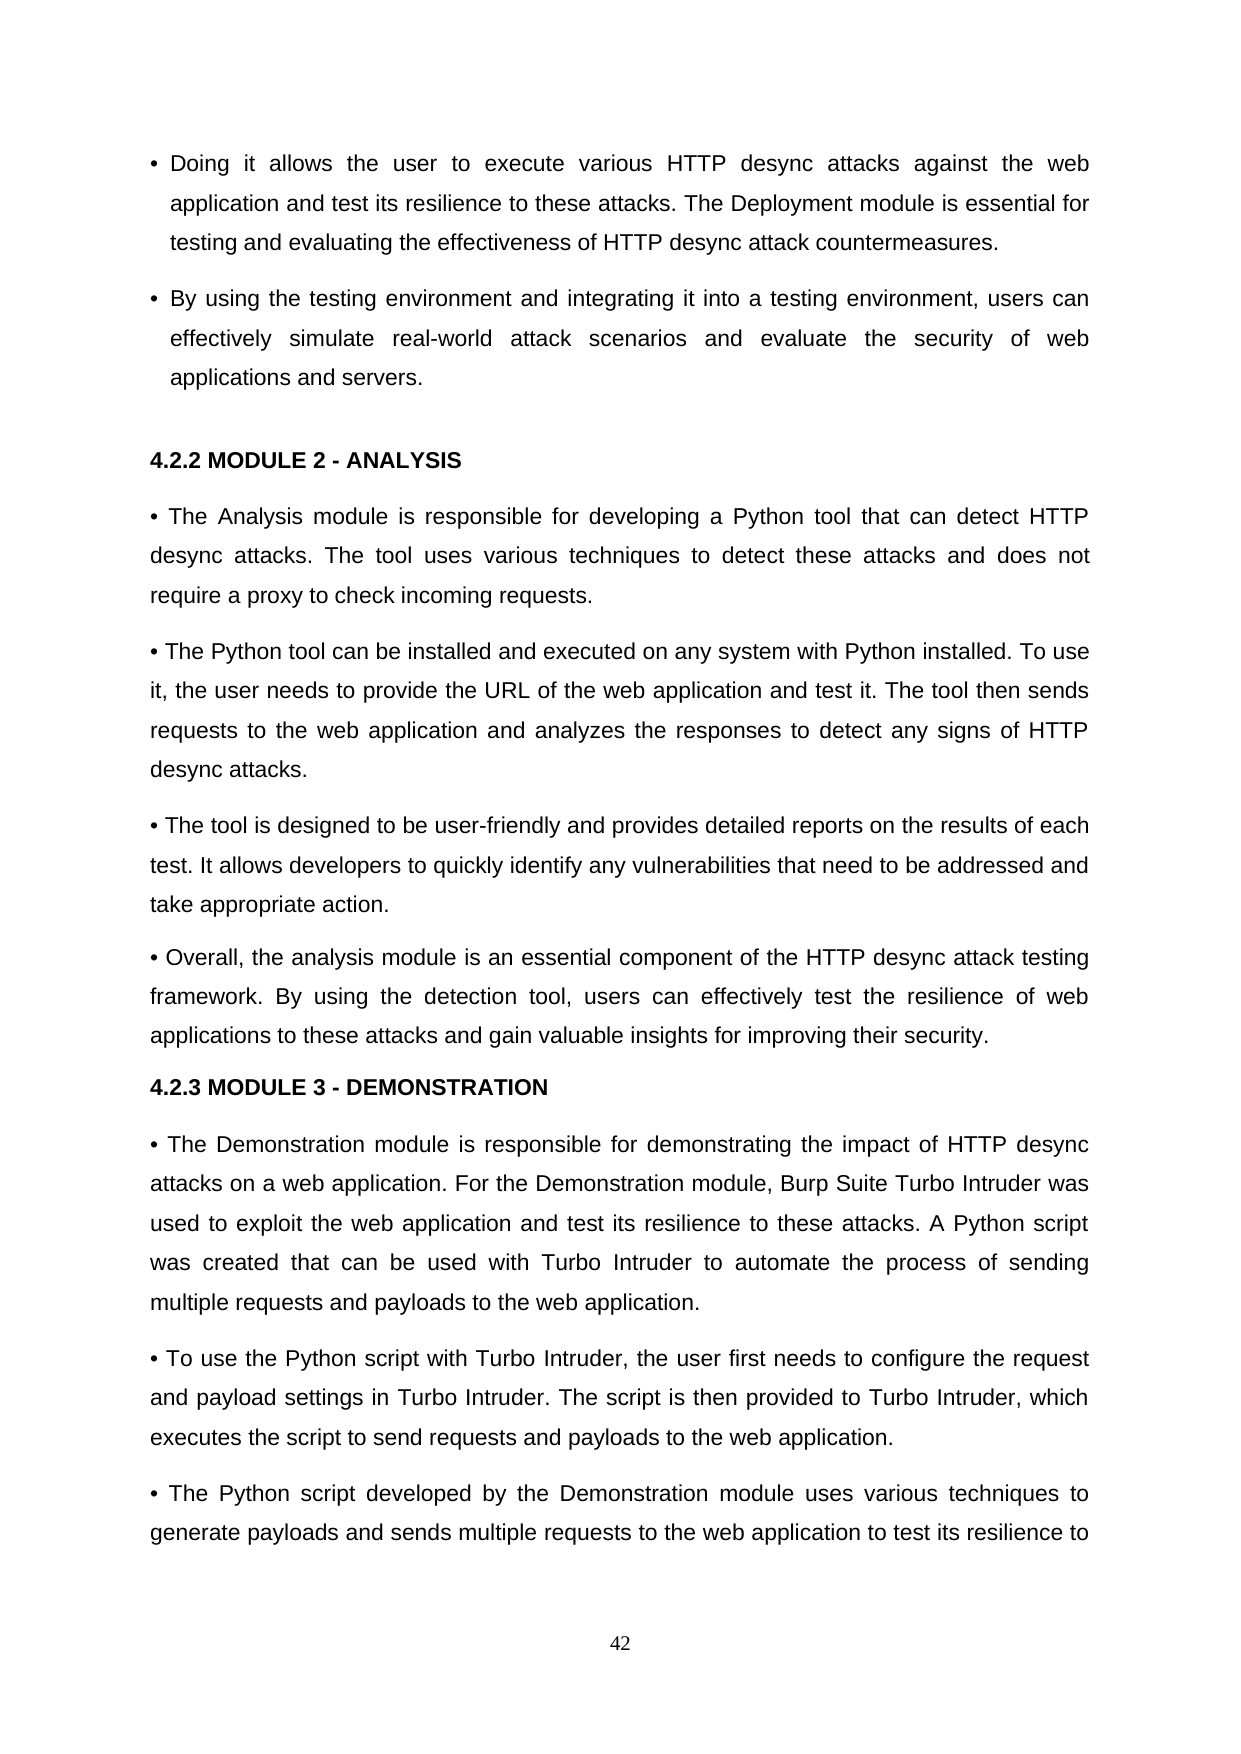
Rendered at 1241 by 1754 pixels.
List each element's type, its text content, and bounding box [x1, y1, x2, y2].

list By using the testing environment and integrating it into a testing environment, users can effectively simulate real-world attack scenarios and evaluate the security of web applications and servers. [150, 150, 1090, 255]
text • Overall, the analysis module is an essential component of the HTTP desync attack testing framework. By using the detection tool, users can effectively test the resilience of web applications to these attacks and gain valuable insights for improving their security. [150, 808, 1090, 914]
text 4.2.3 MODULE 3 - DEMONSTRATION [150, 939, 1090, 966]
text • The Python script developed by the Demonstration module uses various techniques to generate payloads and sends multiple requests to the web application to test its resilience to HTTP desync attacks. The script provides detailed reports on the results of each test, which can be used to identify vulnerabilities and improve the security of the web application. [150, 1344, 1090, 1489]
text • The Analysis module is responsible for developing a Python tool that can detect HTTP desync attacks. The tool uses various techniques to detect these attacks and does not require a proxy to check incoming requests. [150, 368, 1090, 473]
text • To use the Python script with Turbo Intruder, the user first needs to configure the request and payload settings in Turbo Intruder. The script is then provided to Turbo Intruder, which executes the script to send requests and payloads to the web application. [150, 1209, 1090, 1315]
text 4.2.2 MODULE 2 - ANALYSIS [150, 312, 1090, 338]
text • The tool is designed to be user-friendly and provides detailed reports on the results of each test. It allows developers to quickly identify any vulnerabilities that need to be addressed and take appropriate action. [150, 677, 1090, 783]
text • The Demonstration module is responsible for demonstrating the impact of HTTP desync attacks on a web application. For the Demonstration module, Burp Suite Turbo Intruder was used to exploit the web application and test its resilience to these attacks. A Python script was created that can be used with Turbo Intruder to automate the process of sending multiple requests and payloads to the web application. [150, 995, 1090, 1180]
text • The Python tool can be installed and executed on any system with Python installed. To use it, the user needs to provide the URL of the web application and test it. The tool then sends requests to the web application and analyzes the responses to detect any signs of HTTP desync attacks. [150, 503, 1090, 648]
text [150, 1515, 1090, 1581]
